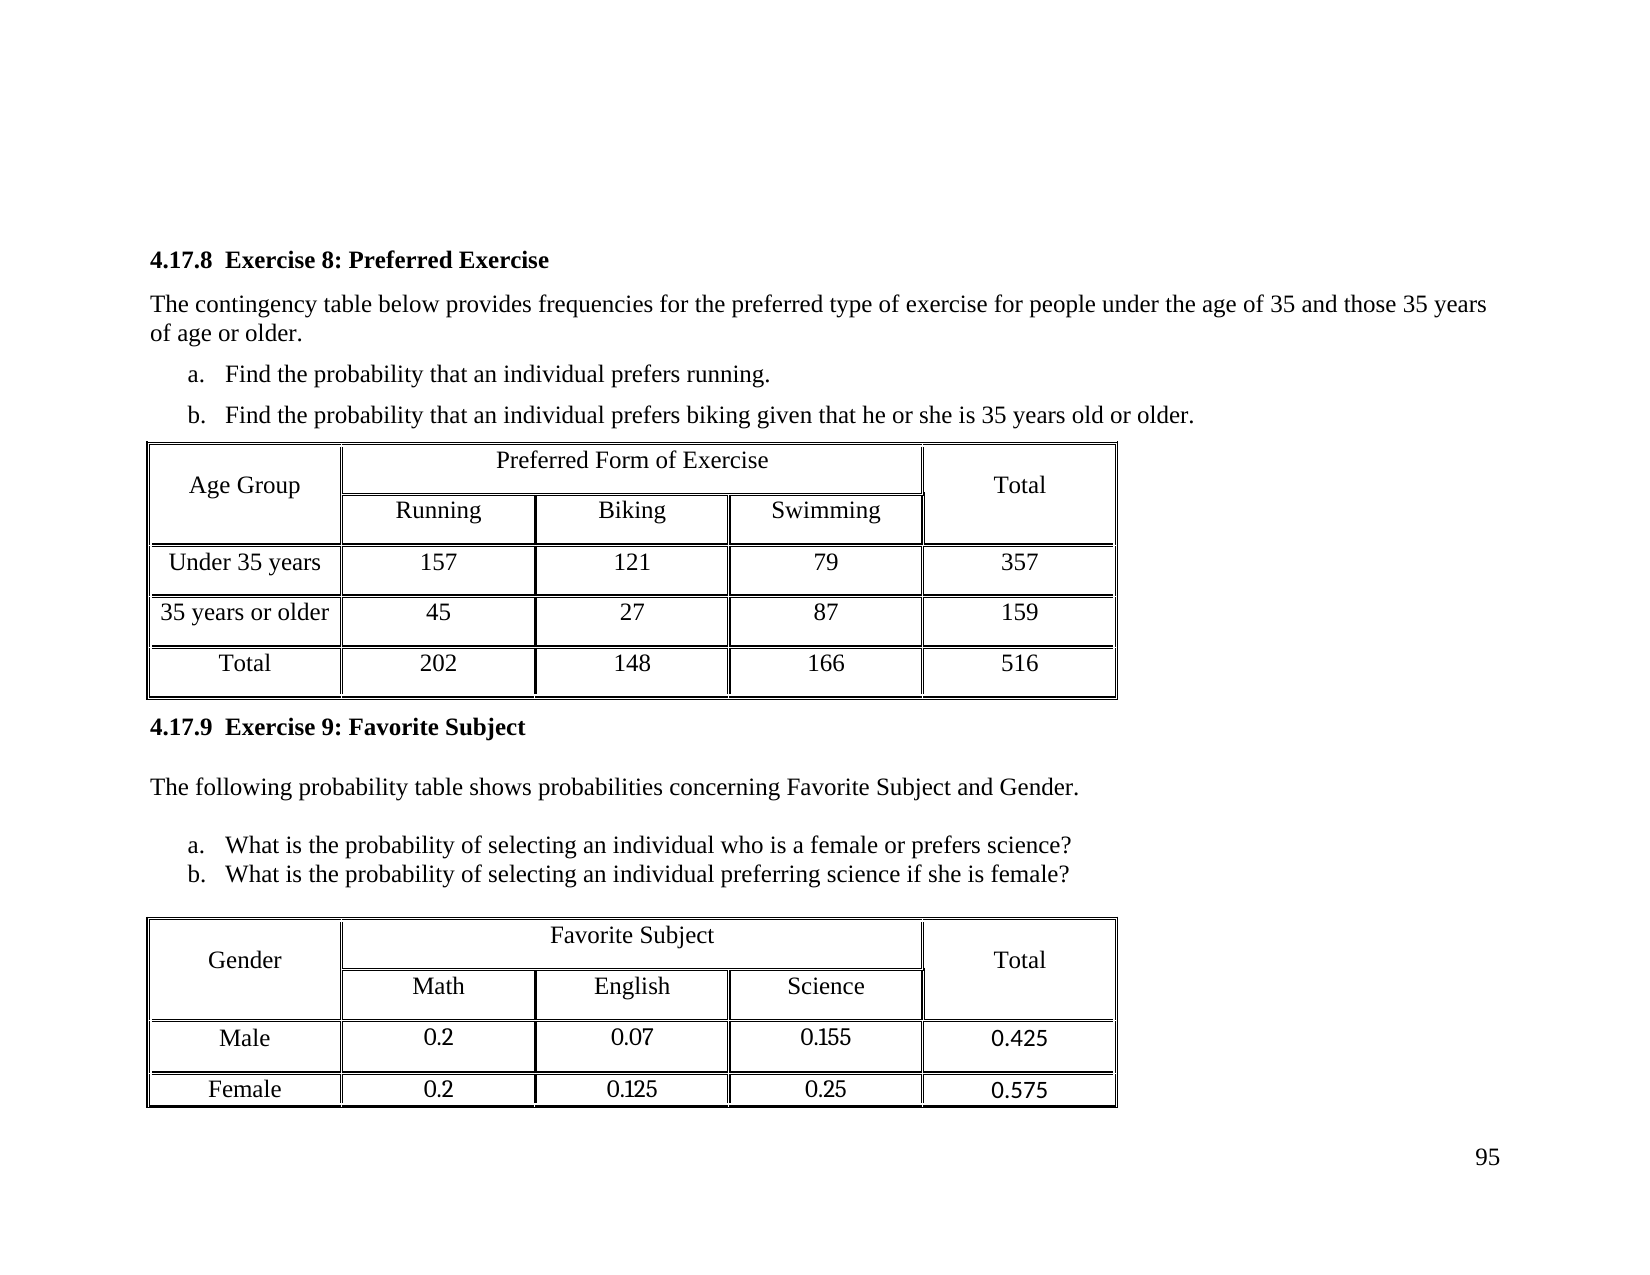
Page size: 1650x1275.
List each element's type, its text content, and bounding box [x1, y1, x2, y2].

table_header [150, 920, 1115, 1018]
text The contingency table below provides frequencies for the preferred type of exercise for people under the age of 35 and those 35 years of age or older. [150, 289, 1500, 346]
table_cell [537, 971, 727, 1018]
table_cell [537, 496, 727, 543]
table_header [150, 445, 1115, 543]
list Find the probability that an individual prefers biking given that he or she is 35 years old or older. [187, 400, 1500, 429]
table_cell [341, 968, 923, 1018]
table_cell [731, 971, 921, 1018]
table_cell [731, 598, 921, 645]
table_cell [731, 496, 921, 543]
list Find the probability that an individual prefers running. [187, 359, 1500, 388]
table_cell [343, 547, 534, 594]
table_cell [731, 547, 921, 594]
list What is the probability of selecting an individual preferring science if she is female? [187, 859, 1500, 887]
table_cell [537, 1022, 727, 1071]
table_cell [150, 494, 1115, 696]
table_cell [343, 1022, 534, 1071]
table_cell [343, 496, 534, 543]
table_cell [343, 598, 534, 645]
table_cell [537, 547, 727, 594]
list What is the probability of selecting an individual who is a female or prefers science? [187, 830, 1500, 859]
subtitle Exercise 9: Favorite Subject [150, 712, 1500, 741]
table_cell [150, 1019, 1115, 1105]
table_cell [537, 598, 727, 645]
text The following probability table shows probabilities concerning Favorite Subject and Gender. [150, 772, 1500, 801]
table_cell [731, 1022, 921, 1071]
subtitle Exercise 8: Preferred Exercise [150, 245, 1500, 274]
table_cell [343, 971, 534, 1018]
